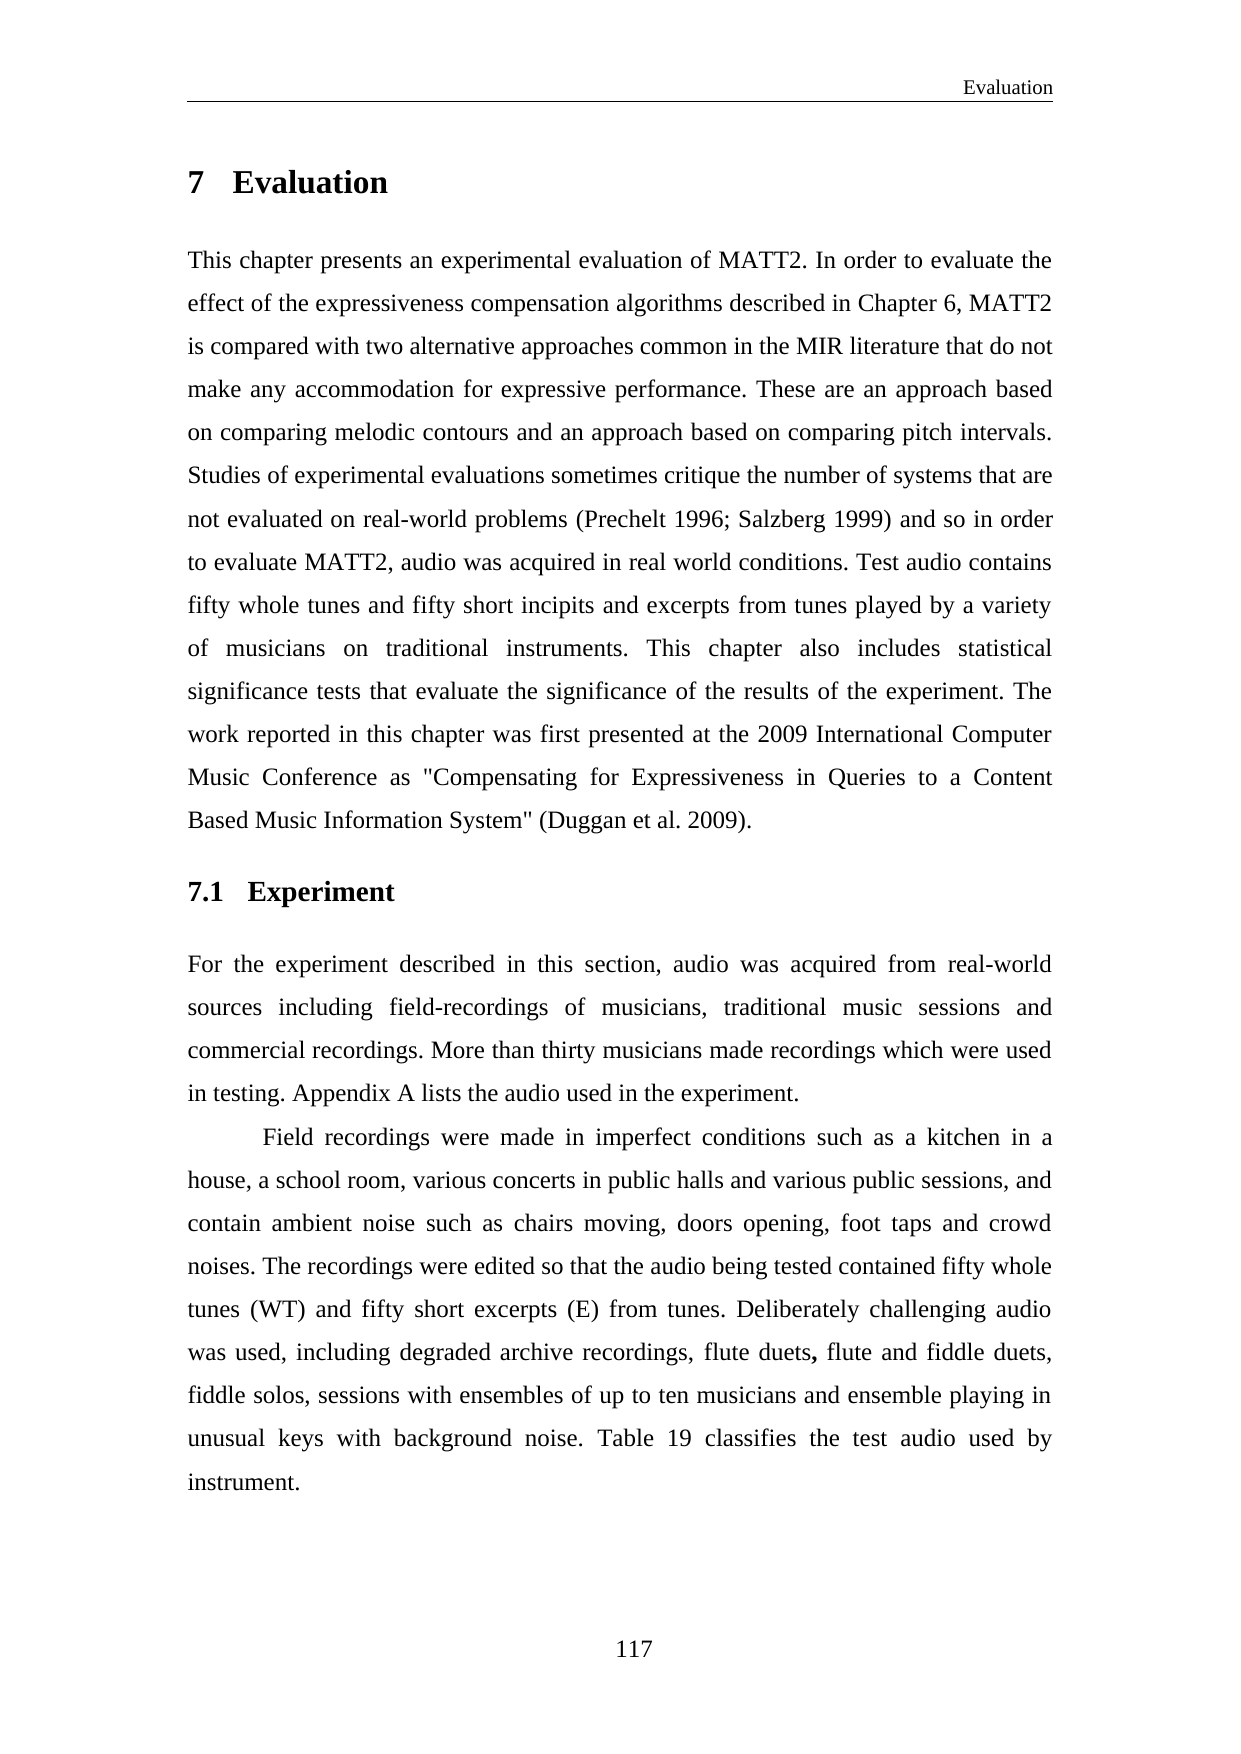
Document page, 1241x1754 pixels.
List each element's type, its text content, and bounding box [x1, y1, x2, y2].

subtitle Experiment [187, 874, 1053, 907]
text Field recordings were made in imperfect conditions such as a kitchen in a house, a school room, various concerts in public halls and various public sessions, and contain ambient noise such as chairs moving, doors opening, foot taps and crowd noises. The recordings were edited so that the audio being tested contained fifty whole tunes (WT) and fifty short excerpts (E) from tunes. Deliberately challenging audio was used, including degraded archive recordings, flute duets, flute and fiddle duets, fiddle solos, sessions with ensembles of up to ten musicians and ensemble playing in unusual keys with background noise. Table 19 classifies the test audio used by instrument. [187, 1122, 1053, 1495]
subtitle Evaluation [187, 162, 1053, 201]
text This chapter presents an experimental evaluation of MATT2. In order to evaluate the effect of the expressiveness compensation algorithms described in Chapter 6, MATT2 is compared with two alternative approaches common in the MIR literature that do not make any accommodation for expressive performance. These are an approach based on comparing melodic contours and an approach based on comparing pitch intervals. Studies of experimental evaluations sometimes critique the number of systems that are not evaluated on real-world problems (Prechelt 1996; Salzberg 1999) and so in order to evaluate MATT2, audio was acquired in real world conditions. Test audio contains fifty whole tunes and fifty short incipits and excerpts from tunes played by a variety of musicians on traditional instruments. This chapter also includes statistical significance tests that evaluate the significance of the results of the experiment. The work reported in this chapter was first presented at the 2009 International Computer Music Conference as "Compensating for Expressiveness in Queries to a Content Based Music Information System" . [187, 245, 1053, 834]
text For the experiment described in this section, audio was acquired from real-world sources including field-recordings of musicians, traditional music sessions and commercial recordings. More than thirty musicians made recordings which were used in testing. Appendix A lists the audio used in the experiment. [187, 949, 1053, 1107]
